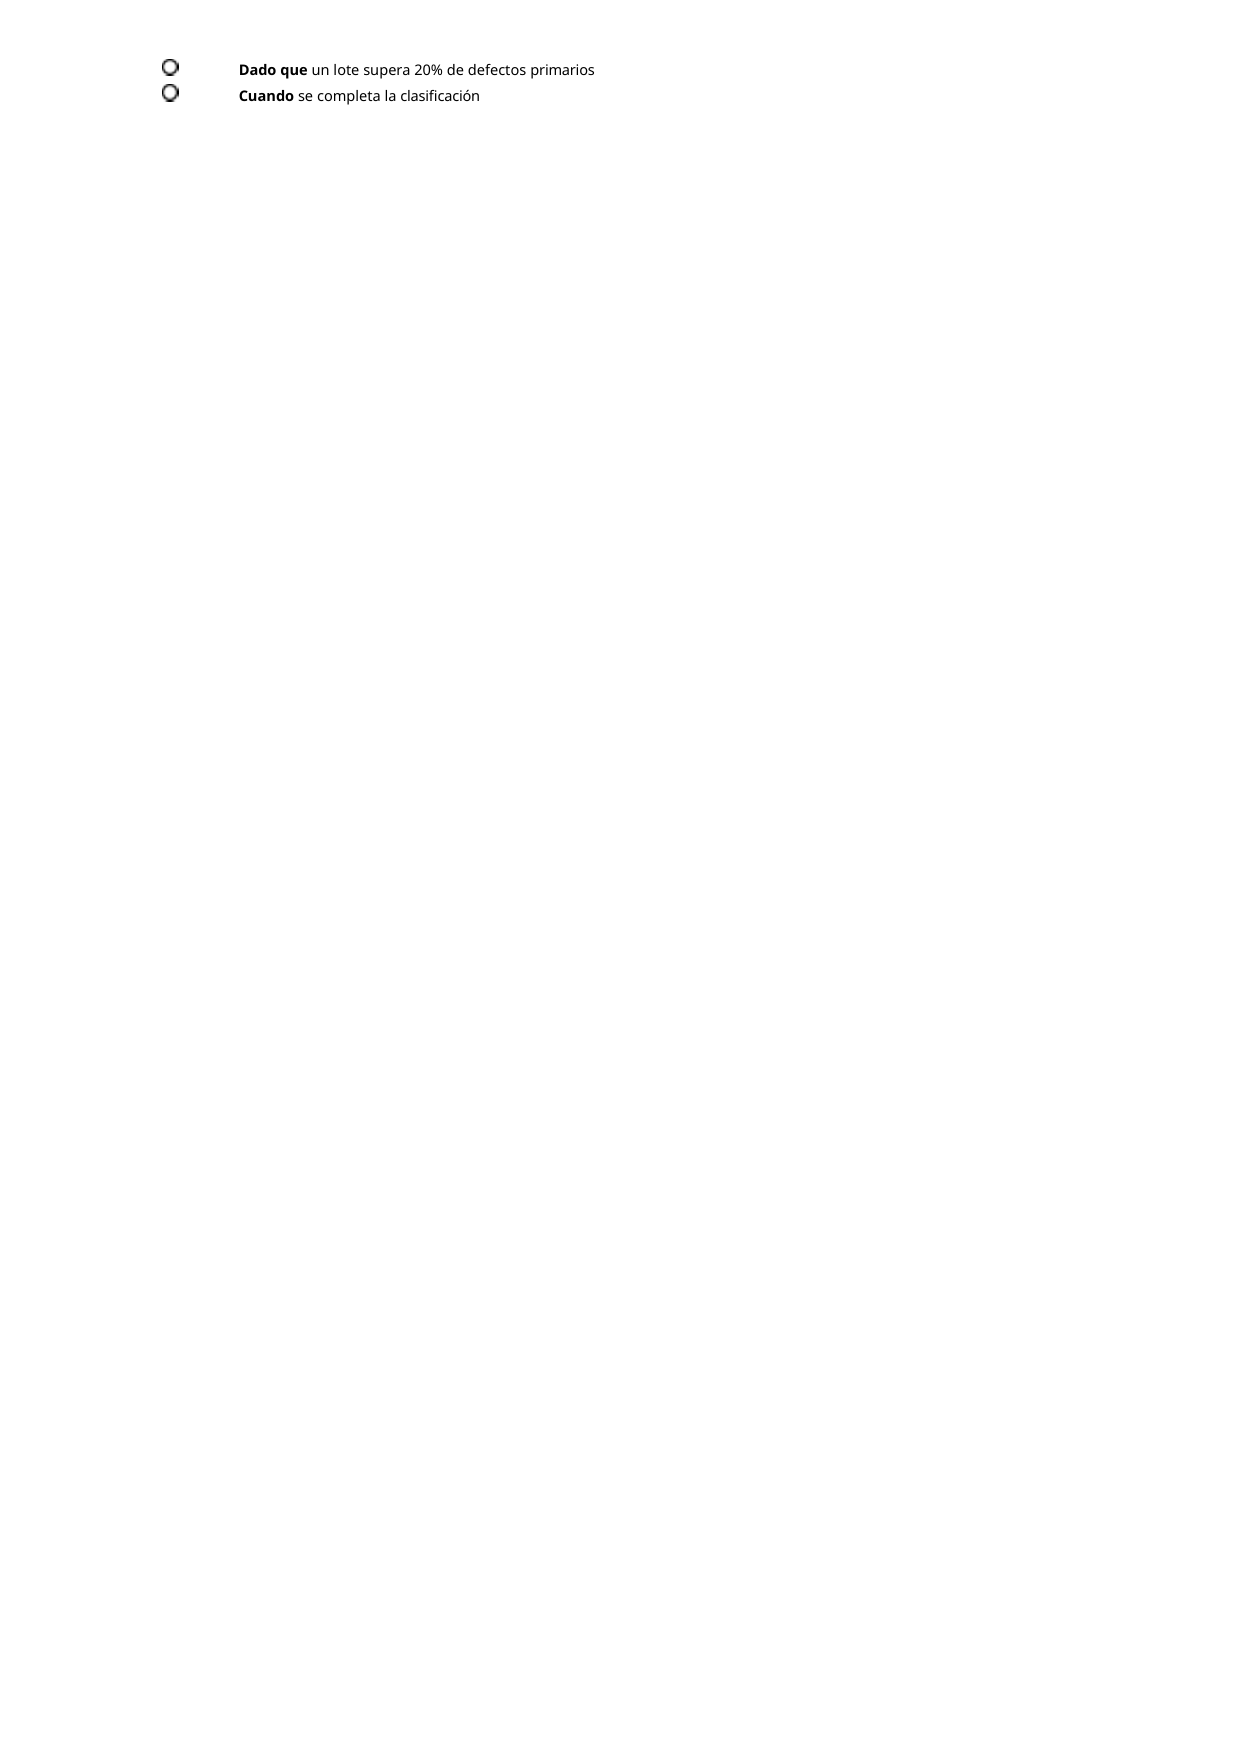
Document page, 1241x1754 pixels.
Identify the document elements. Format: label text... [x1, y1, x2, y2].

picture [162, 84, 179, 102]
list Cuando se completa la clasificación [161, 84, 1166, 105]
list Dado que un lote supera 20% de defectos primarios [161, 58, 1166, 80]
picture [162, 59, 179, 76]
